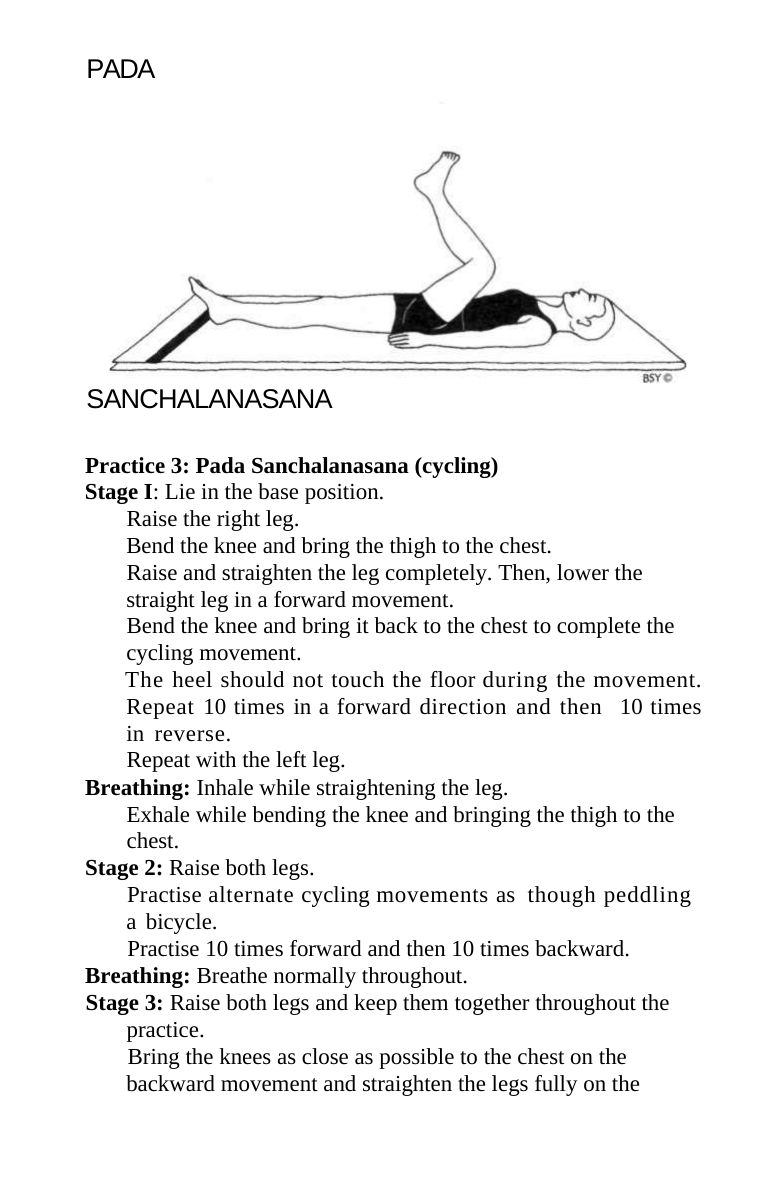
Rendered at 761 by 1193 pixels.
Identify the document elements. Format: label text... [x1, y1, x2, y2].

text Breathing: Inhale while straightening the leg. [85, 773, 714, 800]
picture [411, 97, 687, 383]
text Exhale while bending the knee and bringing the thigh to the chest. [126, 801, 714, 854]
text Practise alternate cycling movements as though peddling a bicycle. [126, 881, 702, 934]
text PADA SANCHALANASANA [86, 53, 411, 414]
text Raise and straighten the leg completely. Then, lower the straight leg in a forward movement. [126, 559, 693, 612]
text Breathing: Breathe normally throughout. [85, 962, 714, 989]
text Bring the knees as close as possible to the chest on the backward movement and straighten the legs fully on the [126, 1043, 693, 1096]
text Raise the right leg. [126, 505, 714, 532]
text Repeat with the left leg. [126, 747, 714, 773]
text The heel should not touch the floor during the movement. Repeat 10 times in a forward direction and then 10 times in reverse. [125, 666, 702, 746]
text Practise 10 times forward and then 10 times backward. [127, 935, 714, 962]
text Practice 3: Pada Sanchalanasana (cycling) Stage I: Lie in the base position. [84, 452, 524, 505]
text Stage 3: Raise both legs and keep them together throughout the practice. [85, 989, 714, 1042]
text Bend the knee and bring the thigh to the chest. [126, 532, 714, 558]
text Bend the knee and bring it back to the chest to complete the cycling movement. [126, 613, 714, 666]
text Stage 2: Raise both legs. [85, 854, 714, 881]
